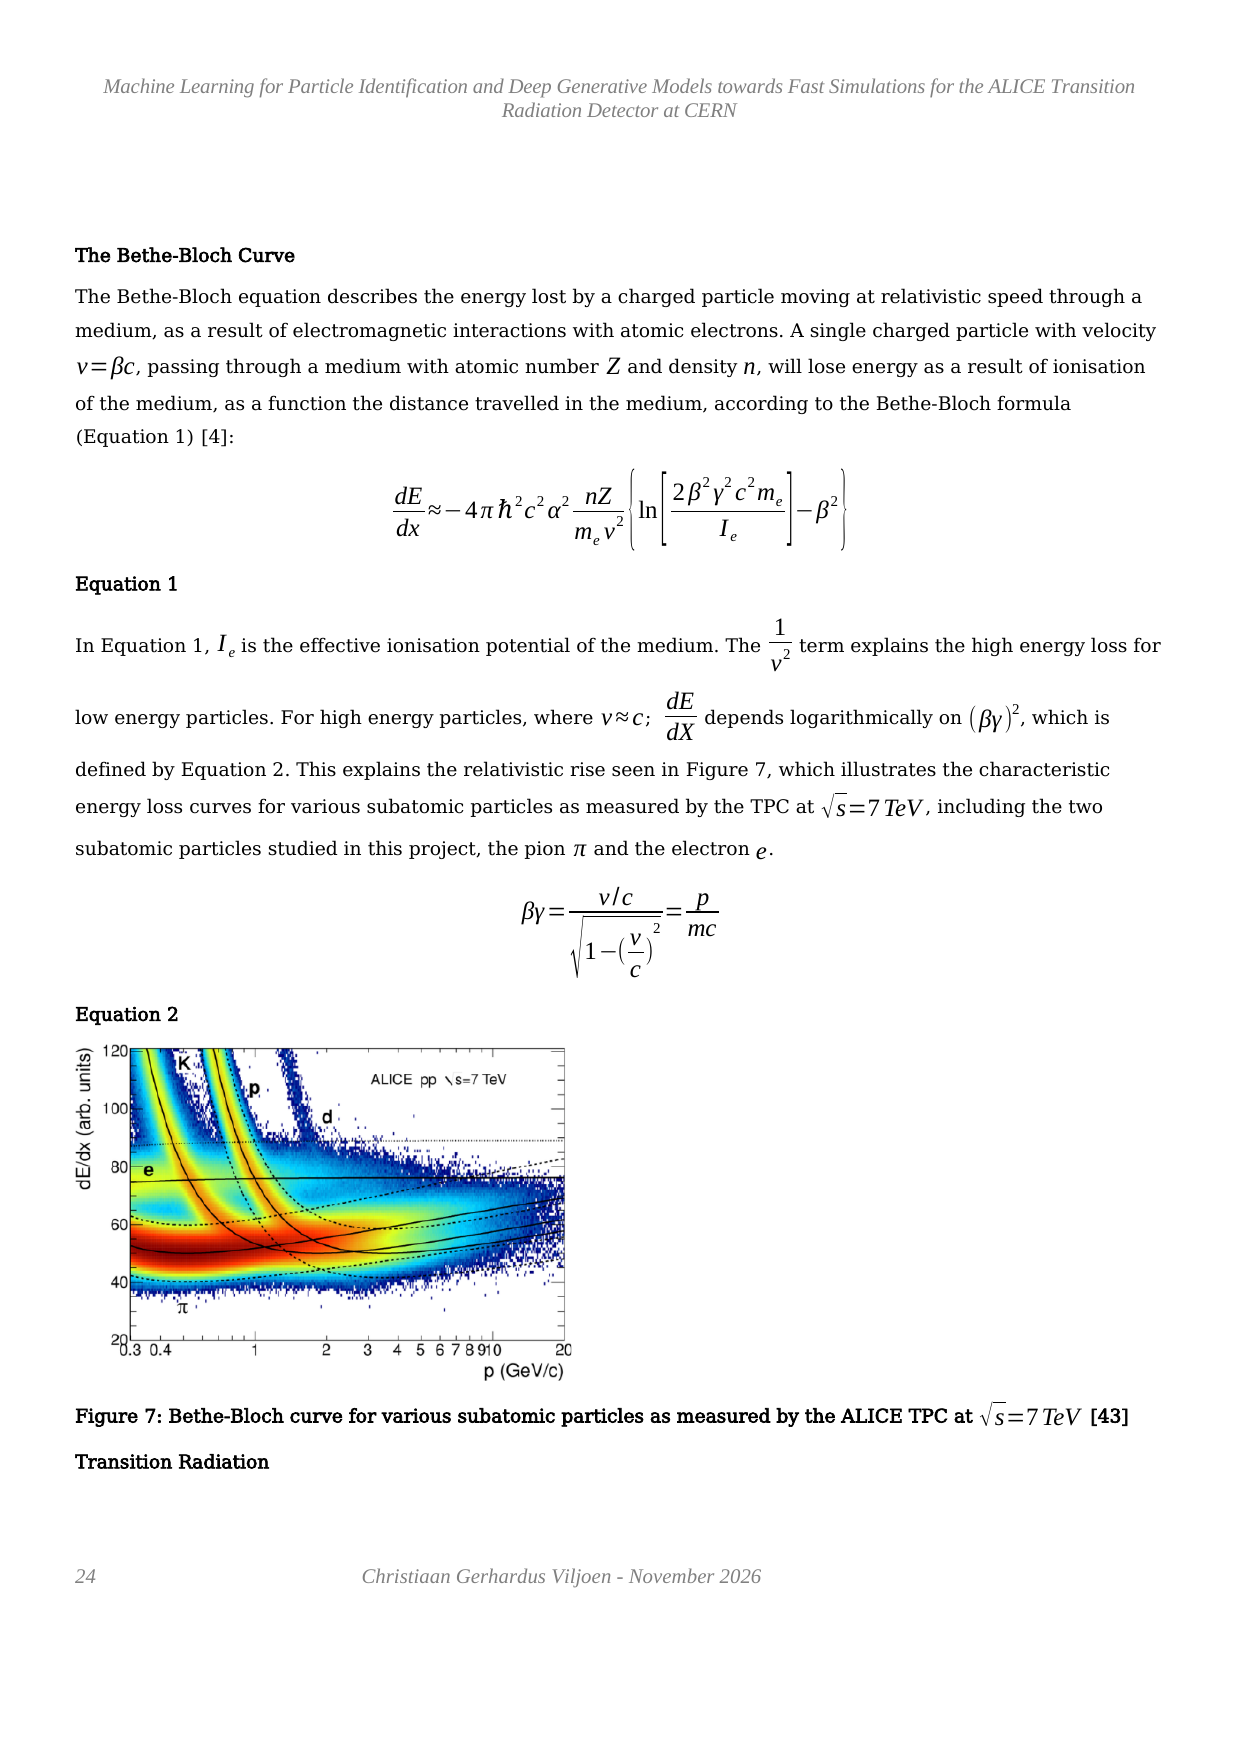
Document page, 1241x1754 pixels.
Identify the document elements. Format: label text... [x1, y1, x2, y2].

text Transition Radiation [75, 1449, 1165, 1472]
text Equation 1 [75, 572, 1165, 594]
text In Equation 1, is the effective ionisation potential of the medium. The term explains the high energy loss for low energy particles. For high energy particles, where ; depends logarithmically on , which is defined by Equation 2. This explains the relativistic rise seen in Figure 7, which illustrates the characteristic energy loss curves for various subatomic particles as measured by the TPC at , including the two subatomic particles studied in this project, the pion and the electron . [75, 614, 1165, 864]
text The Bethe-Bloch Curve [75, 243, 1165, 266]
text Equation 2 [75, 1002, 1165, 1024]
text The Bethe-Bloch equation describes the energy lost by a charged particle moving at relativistic speed through a medium, as a result of electromagnetic interactions with atomic electrons. A single charged particle with velocity , passing through a medium with atomic number and density , will lose energy as a result of ionisation of the medium, as a function the distance travelled in the medium, according to the Bethe-Bloch formula (Equation 1): [75, 285, 1165, 448]
picture [75, 1044, 572, 1381]
text Figure 7: Bethe-Bloch curve for various subatomic particles as measured by the ALICE TPC at [75, 1400, 1165, 1430]
